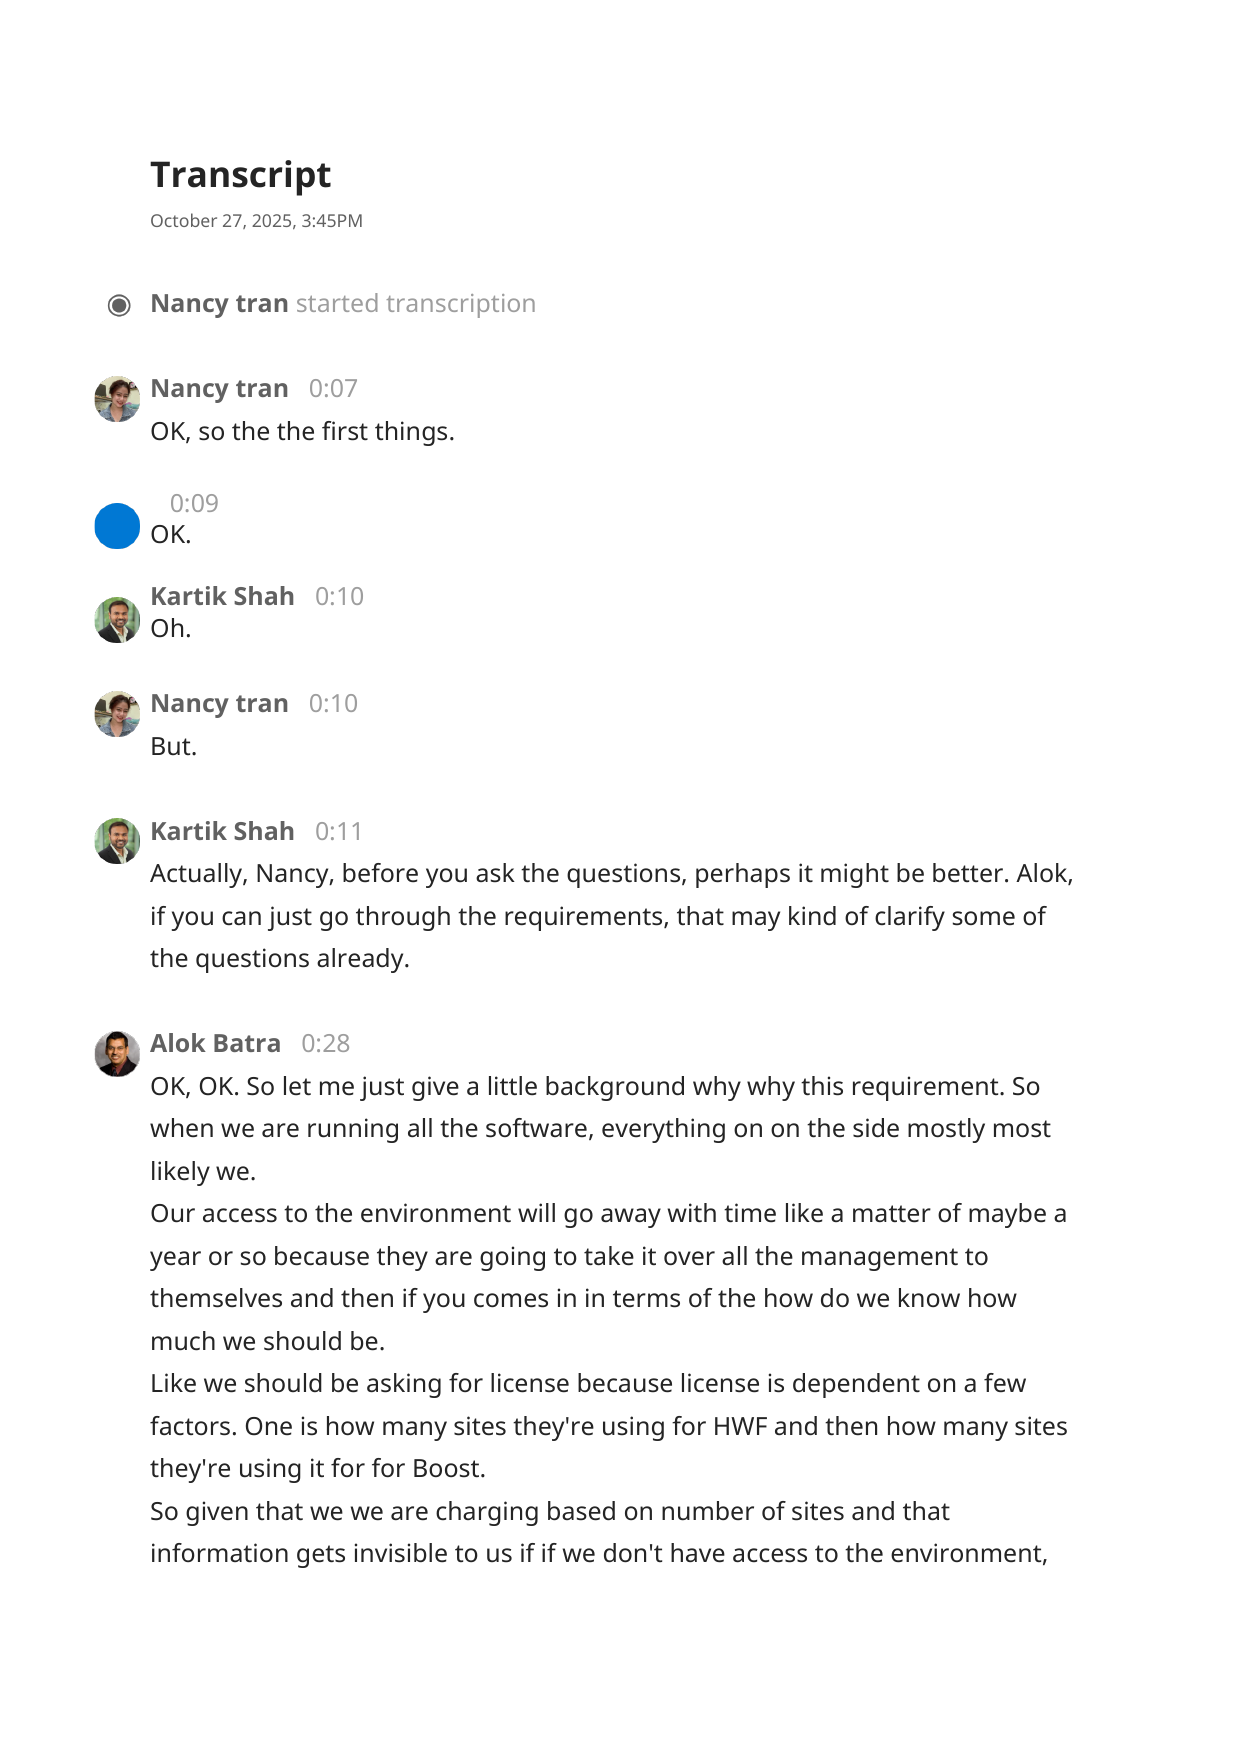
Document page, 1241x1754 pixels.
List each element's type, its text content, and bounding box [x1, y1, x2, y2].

text Nancy tran 0:07 OK, so the the first things. [150, 328, 1090, 447]
text Nancy tran started transcription [150, 243, 1090, 320]
picture [94, 597, 140, 643]
text Transcript [150, 150, 1090, 198]
text Kartik Shah 0:10 Oh. [150, 549, 1090, 643]
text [150, 983, 1090, 1570]
picture [94, 818, 140, 864]
picture [94, 376, 140, 422]
text 0:09 OK. [150, 456, 1090, 549]
picture [94, 1031, 140, 1077]
text Nancy tran 0:10 But. [150, 643, 1090, 762]
picture [94, 503, 140, 549]
text Kartik Shah 0:11 Actually, Nancy, before you ask the questions, perhaps it might be better. Alok, if you can just go through the requirements, that may kind of clarify some of the questions already. [150, 771, 1090, 975]
text October 27, 2025, 3:45PM [150, 209, 1090, 233]
picture [94, 691, 140, 737]
picture [102, 288, 137, 323]
